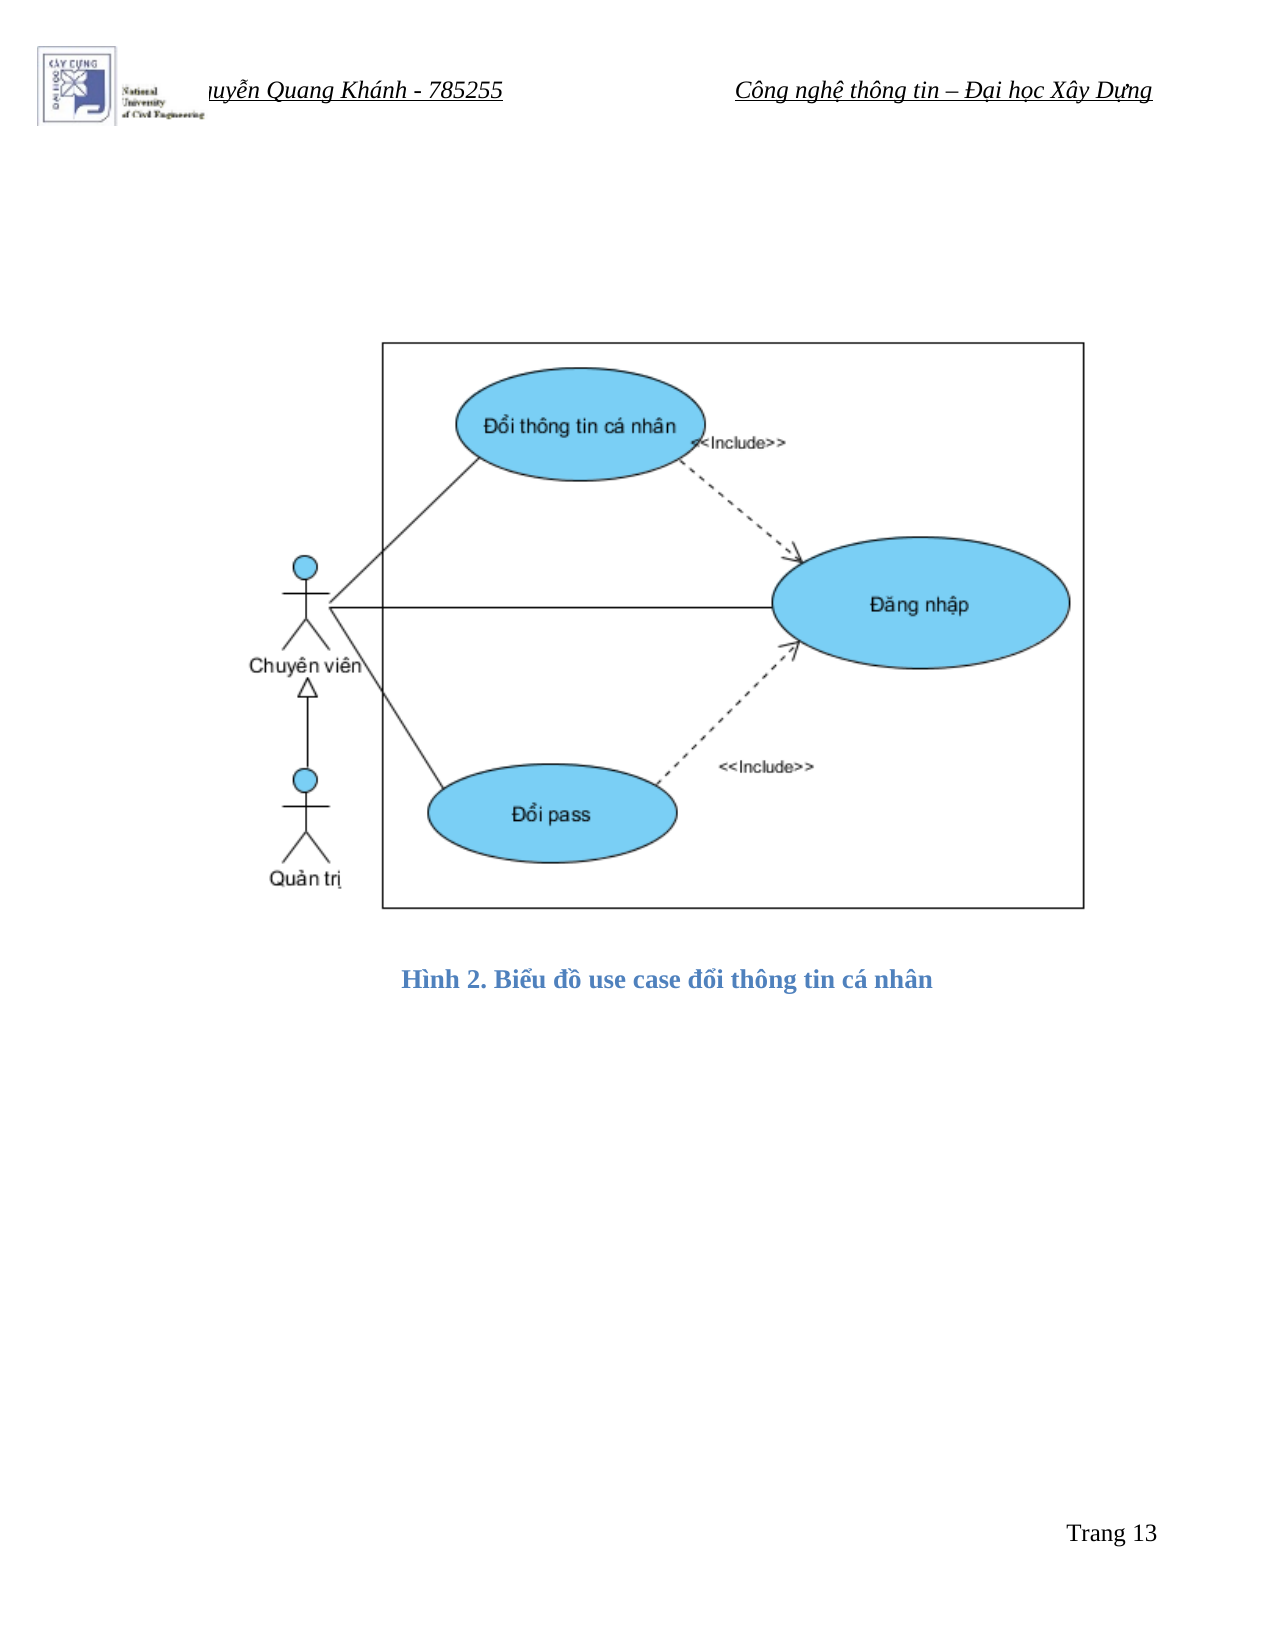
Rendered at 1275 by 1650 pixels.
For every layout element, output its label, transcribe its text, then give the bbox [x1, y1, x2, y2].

text Hình 2. Biểu đồ use case đổi thông tin cá nhân [177, 963, 1157, 994]
picture [37, 46, 209, 125]
picture [243, 330, 1091, 939]
